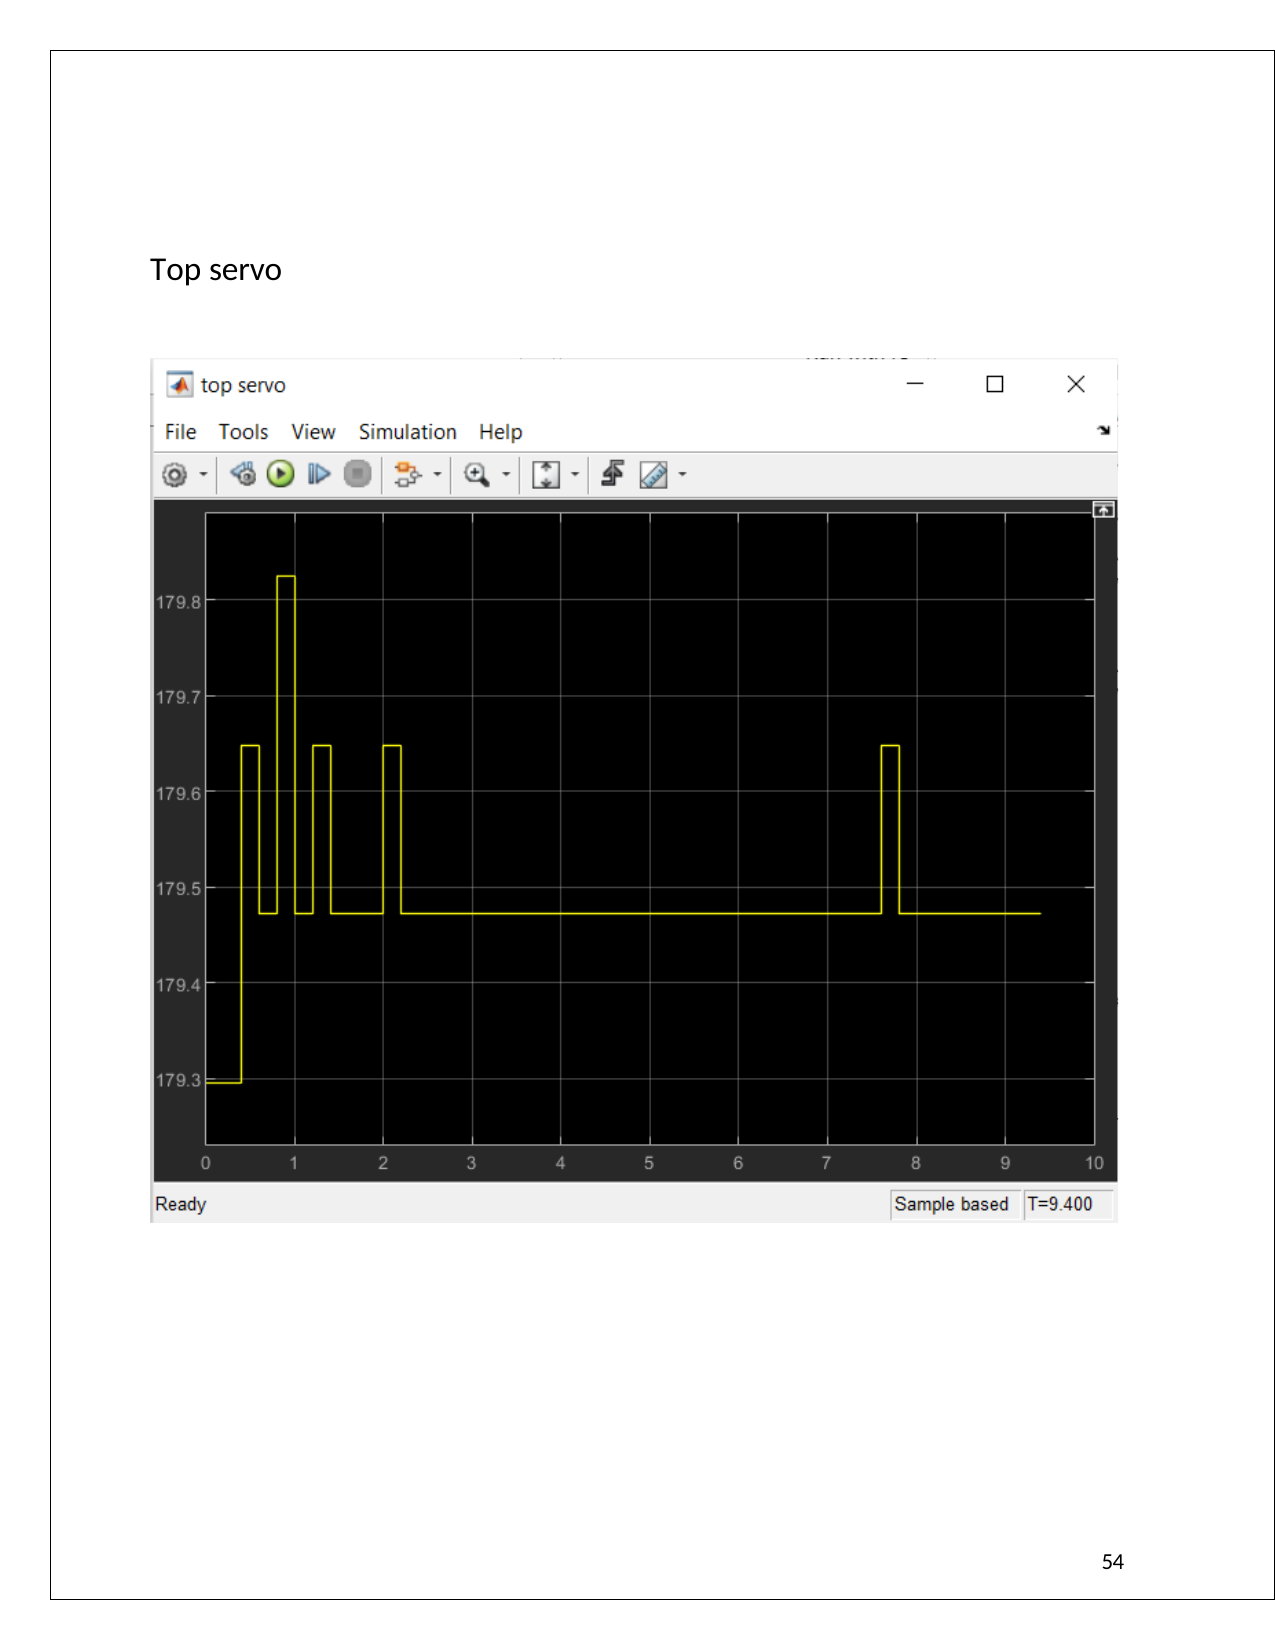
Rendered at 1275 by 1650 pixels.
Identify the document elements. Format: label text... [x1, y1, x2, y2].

text Top servo [150, 248, 1274, 289]
picture [150, 358, 1119, 1223]
